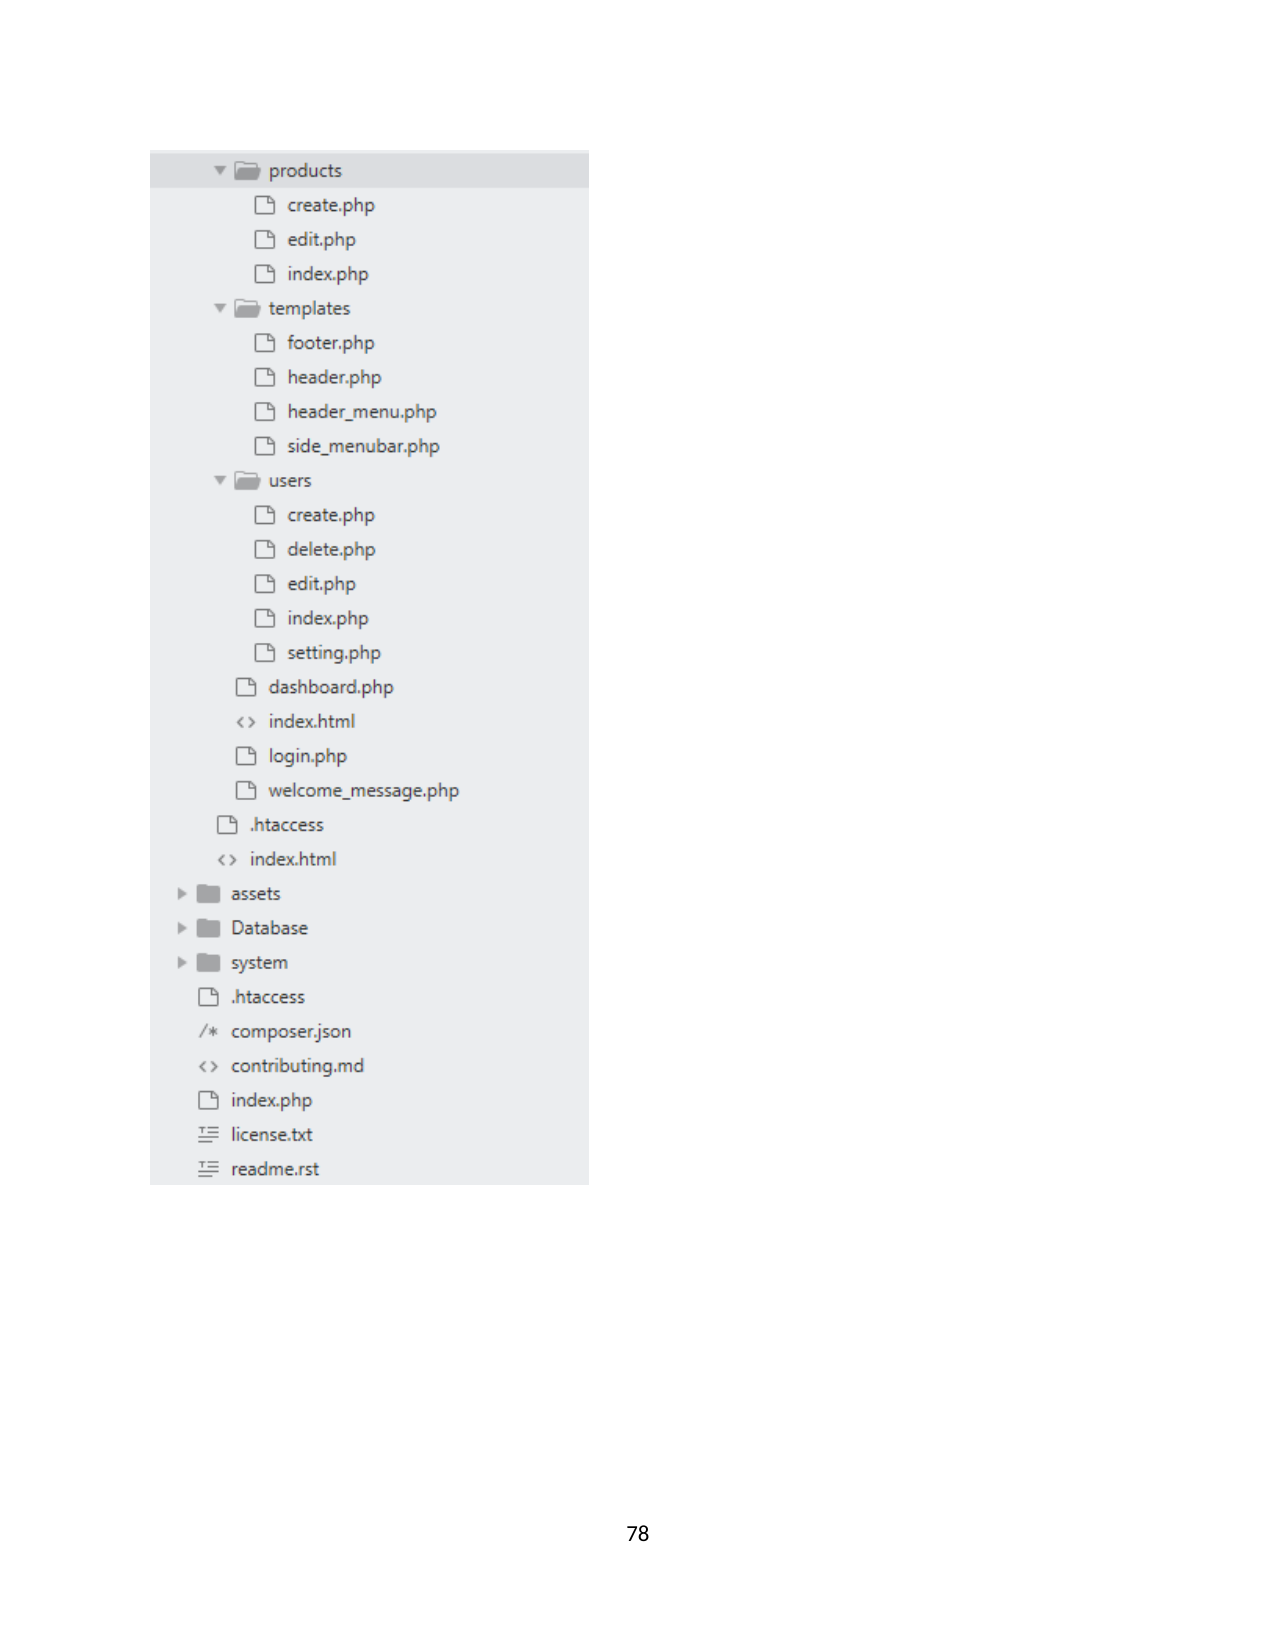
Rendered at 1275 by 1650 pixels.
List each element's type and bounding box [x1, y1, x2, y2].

picture [150, 150, 589, 1185]
